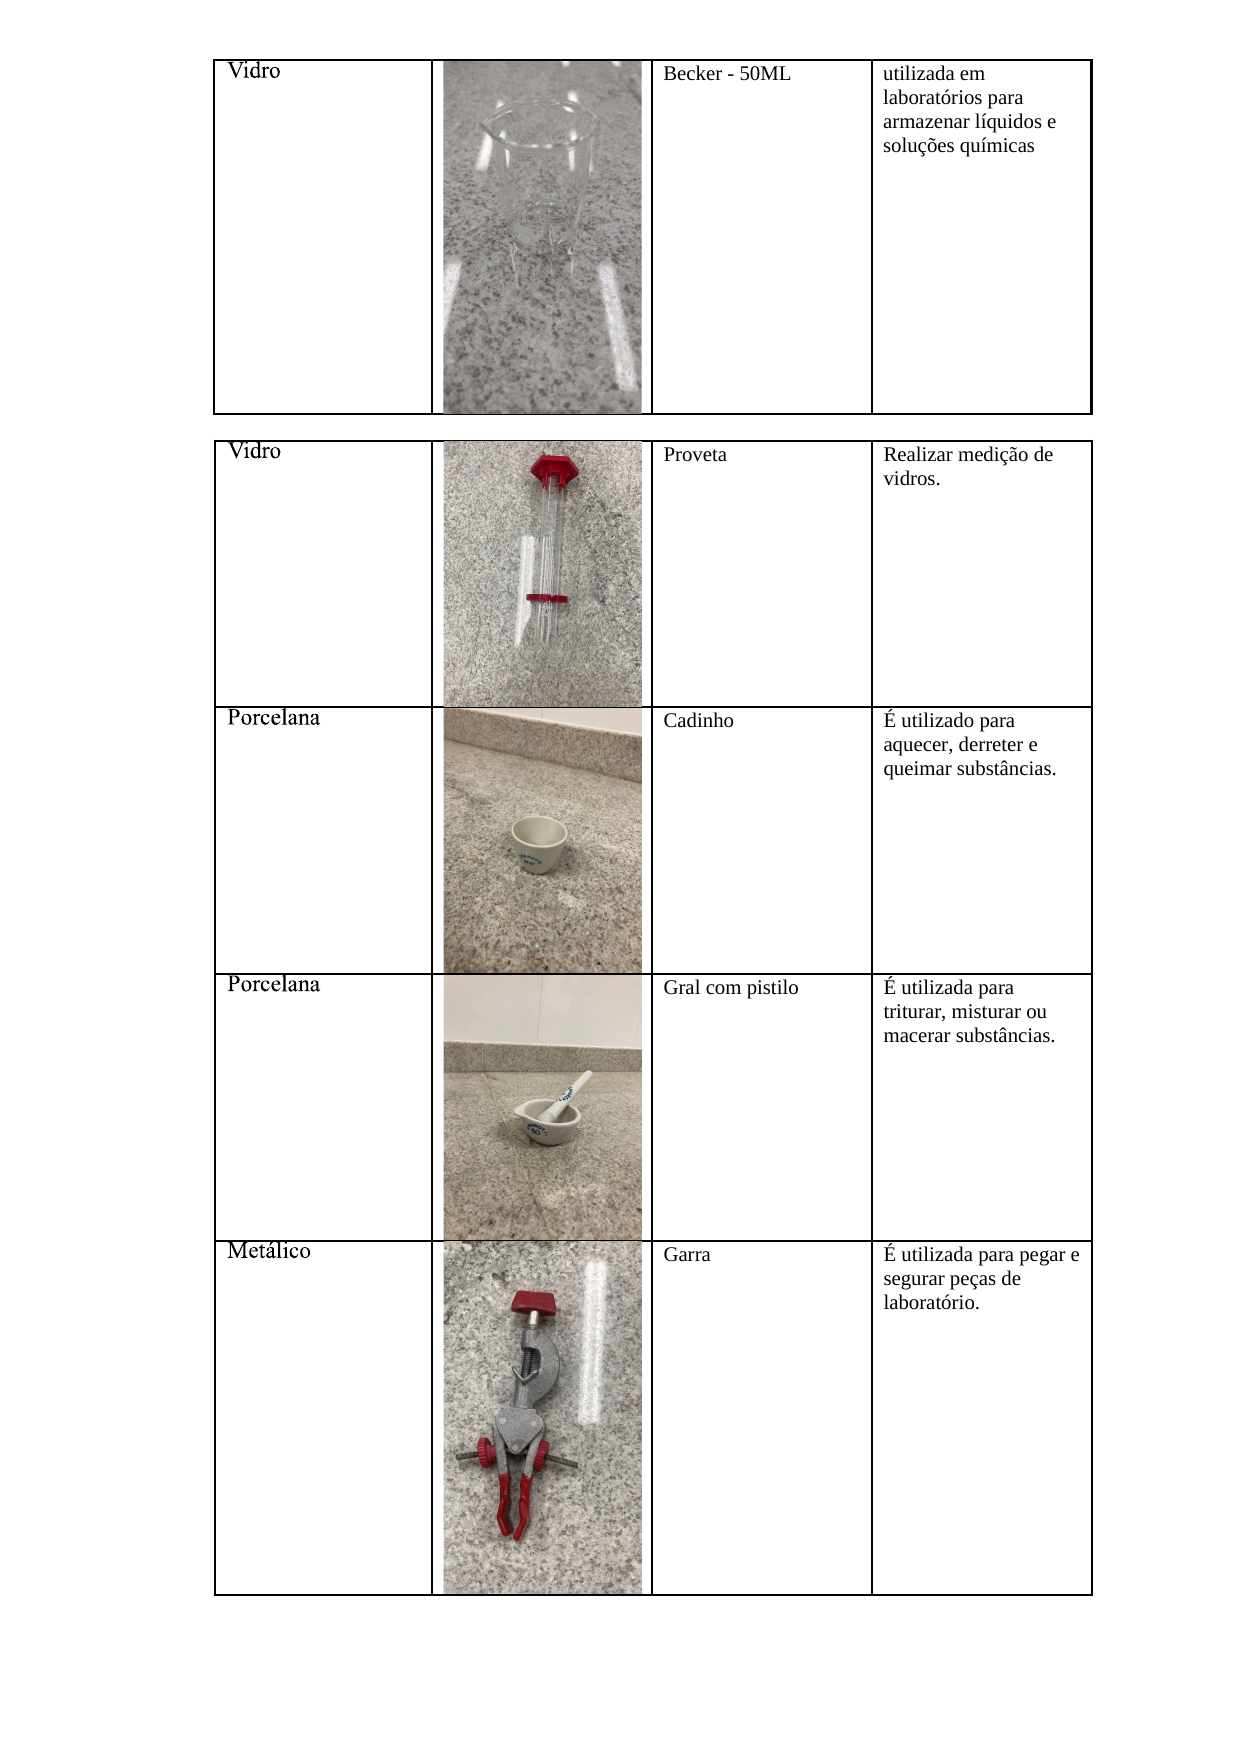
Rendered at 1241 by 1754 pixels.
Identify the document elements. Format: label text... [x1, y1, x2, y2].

table_cell [433, 1242, 443, 1594]
table_cell [433, 708, 443, 973]
table_header [642, 442, 651, 706]
table_cell [215, 61, 431, 413]
table_cell [216, 975, 431, 1239]
table_cell [642, 708, 651, 973]
table_header Proveta [653, 442, 871, 706]
table_cell [642, 975, 651, 1239]
table_cell É utilizado para aquecer, derreter e queimar substâncias. [873, 708, 1091, 973]
table_header Realizar medição de vidros. [873, 442, 1091, 706]
table_cell [642, 61, 651, 413]
table_cell utilizada em laboratórios para armazenar líquidos e soluções químicas [873, 61, 1090, 413]
table_header [433, 442, 443, 706]
table_cell É utilizada para pegar e segurar peças de laboratório. [873, 1242, 1091, 1594]
table_cell [642, 1242, 651, 1594]
picture [443, 708, 642, 973]
table_cell Gral com pistilo [653, 975, 871, 1239]
table_cell É utilizada para triturar, misturar ou macerar substâncias. [873, 975, 1091, 1239]
picture [443, 975, 642, 1240]
table_cell [433, 61, 443, 413]
picture [443, 1241, 642, 1594]
table_header [216, 442, 431, 706]
picture [443, 441, 642, 707]
table_cell Garra [653, 1242, 871, 1594]
table_cell [216, 1242, 431, 1594]
table_cell Becker - 50ML [653, 61, 871, 413]
table_cell [433, 975, 443, 1239]
picture [443, 61, 642, 414]
table_cell Cadinho [653, 708, 871, 973]
table_cell [216, 708, 431, 973]
